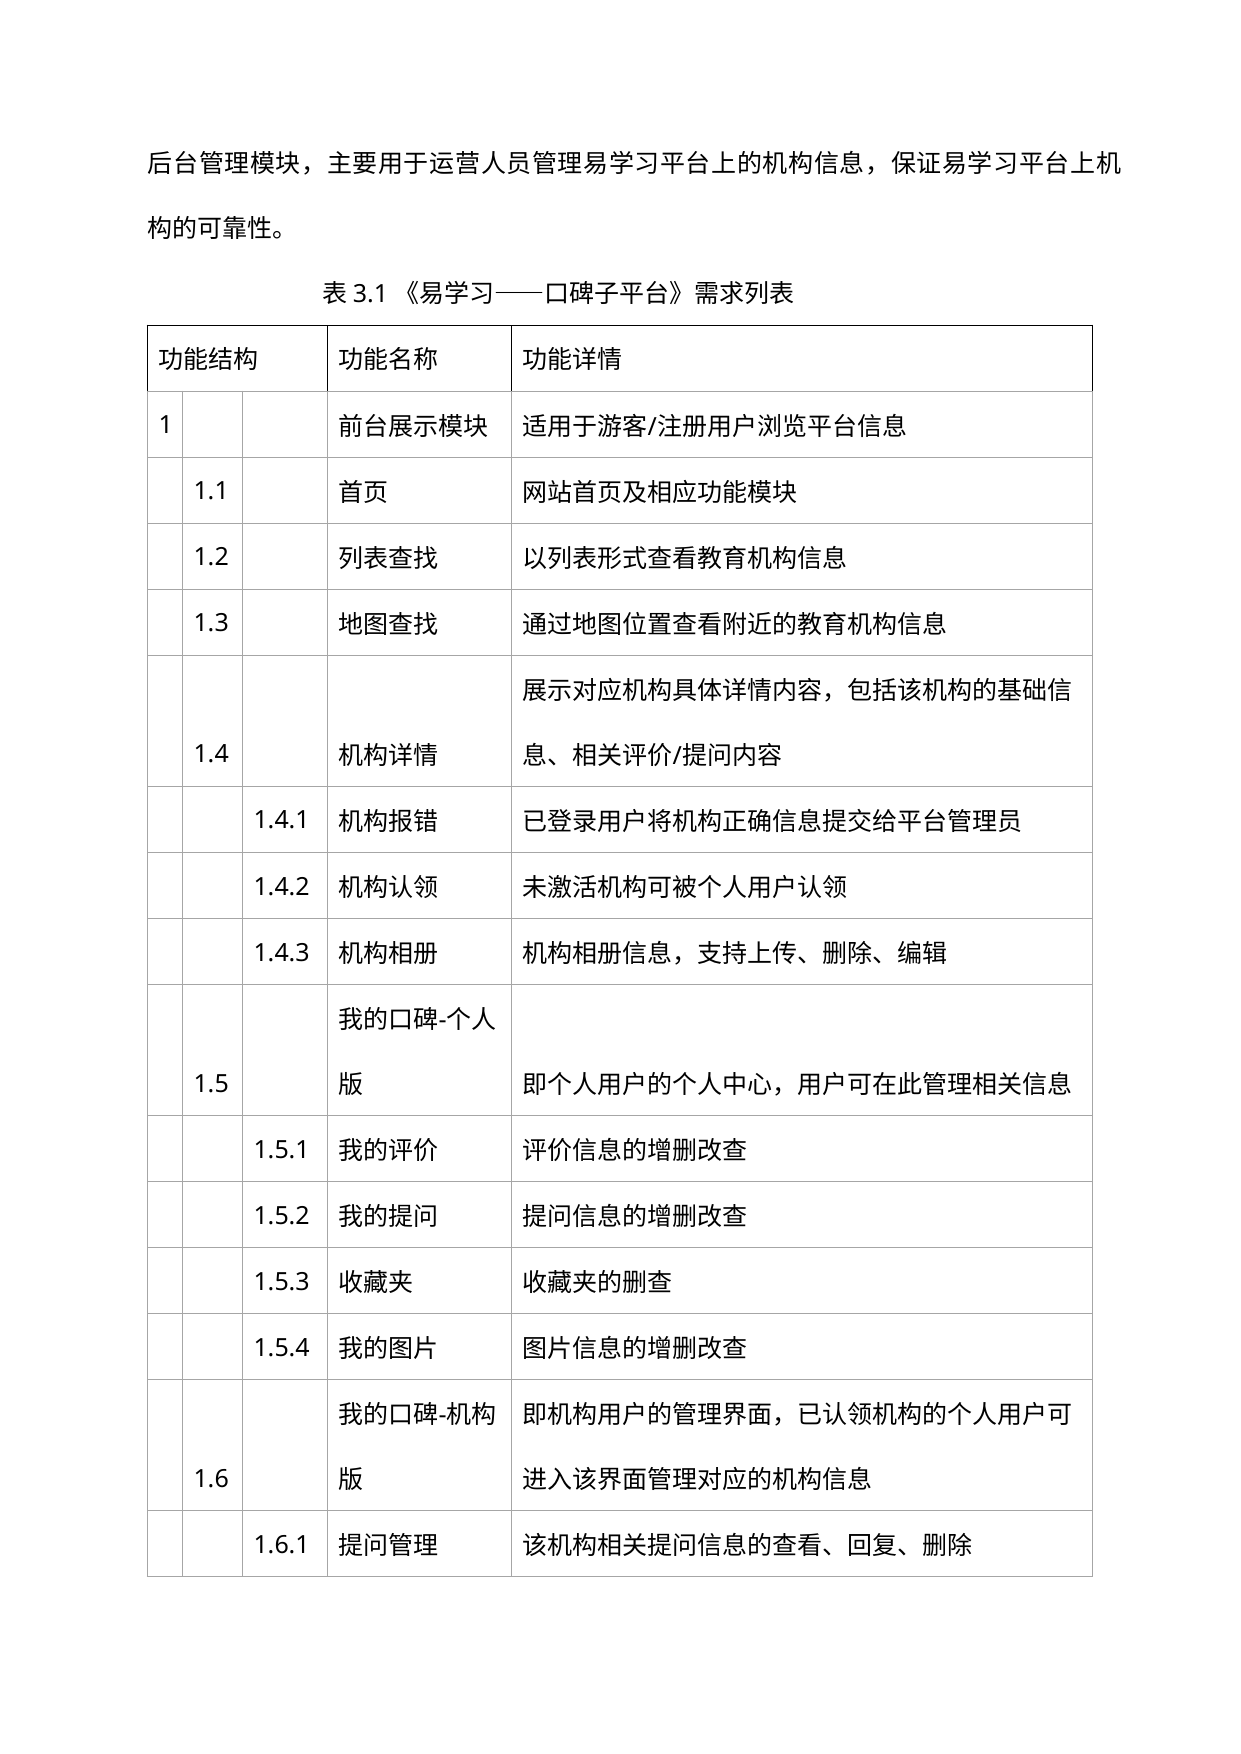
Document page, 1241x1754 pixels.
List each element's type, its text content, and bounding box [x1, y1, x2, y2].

table_cell 地图查找 [328, 590, 511, 655]
table_cell [243, 985, 327, 1115]
table_cell 前台展示模块 [328, 392, 511, 457]
table_cell 1.5.2 [243, 1182, 327, 1247]
table_cell 1.4 [183, 656, 242, 786]
table_cell [148, 590, 182, 655]
table_cell [183, 1248, 242, 1313]
table_cell 通过地图位置查看附近的教育机构信息 [512, 590, 1092, 655]
table_cell 以列表形式查看教育机构信息 [512, 524, 1092, 589]
table_cell 1 [148, 392, 182, 457]
table_cell [183, 392, 242, 457]
table_cell 收藏夹 [328, 1248, 511, 1313]
text 表3.1 《易学习——口碑子平台》需求列表 [273, 259, 1122, 324]
table_cell 适用于游客/注册用户浏览平台信息 [512, 392, 1092, 457]
table_cell 1.5.3 [243, 1248, 327, 1313]
table_cell 机构报错 [328, 787, 511, 852]
table_cell 1.6 [183, 1380, 242, 1510]
table_cell 1.3 [183, 590, 242, 655]
table_cell 该机构相关提问信息的查看、回复、删除 [512, 1511, 1092, 1576]
table_cell [148, 853, 182, 918]
table_cell [243, 524, 327, 589]
table_header 功能详情 [512, 326, 1092, 391]
table_cell 1.4.1 [243, 787, 327, 852]
table_cell 1.6.1 [243, 1511, 327, 1576]
table_cell 首页 [328, 458, 511, 523]
table_cell [183, 1116, 242, 1181]
table_cell [148, 985, 182, 1115]
table_cell [148, 1182, 182, 1247]
table_cell 网站首页及相应功能模块 [512, 458, 1092, 523]
table_cell 评价信息的增删改查 [512, 1116, 1092, 1181]
table_cell 我的口碑-机构版 [328, 1380, 511, 1510]
table_cell 收藏夹的删查 [512, 1248, 1092, 1313]
table_cell 展示对应机构具体详情内容，包括该机构的基础信息、相关评价/提问内容 [512, 656, 1092, 786]
table_cell [183, 1314, 242, 1379]
table_cell 机构相册 [328, 919, 511, 984]
table_cell [183, 1182, 242, 1247]
table_cell [148, 1116, 182, 1181]
table_cell [148, 919, 182, 984]
table_cell [148, 1511, 182, 1576]
table_cell [183, 787, 242, 852]
table_cell 我的图片 [328, 1314, 511, 1379]
table_cell [148, 787, 182, 852]
table_cell 1.2 [183, 524, 242, 589]
table_cell [243, 458, 327, 523]
table_cell 1.4.2 [243, 853, 327, 918]
table_cell 提问信息的增删改查 [512, 1182, 1092, 1247]
table_cell 1.4.3 [243, 919, 327, 984]
table_cell 图片信息的增删改查 [512, 1314, 1092, 1379]
table_cell 已登录用户将机构正确信息提交给平台管理员 [512, 787, 1092, 852]
table_cell [148, 1314, 182, 1379]
table_cell 未激活机构可被个人用户认领 [512, 853, 1092, 918]
table_cell 机构相册信息，支持上传、删除、编辑 [512, 919, 1092, 984]
table_cell [148, 1248, 182, 1313]
text 根据用例图，《易学习——口碑子平台》项目主要分为前台展示模块和后台管理模块。其中前台展示模块主要用于为游客，个人用户和机构用户展示和维护机构基本信息。后台管理模块，主要用于运营人员管理易学习平台上的机构信息，保证易学习平台上机构的可靠性。 [148, 129, 1122, 259]
table_cell [148, 524, 182, 589]
table_cell 即个人用户的个人中心，用户可在此管理相关信息 [512, 985, 1092, 1115]
table_cell 机构详情 [328, 656, 511, 786]
table_cell 1.5 [183, 985, 242, 1115]
table_cell 列表查找 [328, 524, 511, 589]
table_cell 我的评价 [328, 1116, 511, 1181]
table_cell [148, 1380, 182, 1510]
table_cell [148, 458, 182, 523]
table_cell 提问管理 [328, 1511, 511, 1576]
table_cell [183, 919, 242, 984]
table_cell 1.1 [183, 458, 242, 523]
table_cell [148, 656, 182, 786]
table_cell 我的口碑-个人版 [328, 985, 511, 1115]
table_cell [183, 1511, 242, 1576]
table_cell [243, 590, 327, 655]
table_header 功能名称 [328, 326, 511, 391]
table_cell 机构认领 [328, 853, 511, 918]
table_cell [243, 392, 327, 457]
table_cell 1.5.4 [243, 1314, 327, 1379]
table_cell 1.5.1 [243, 1116, 327, 1181]
table_cell 即机构用户的管理界面，已认领机构的个人用户可进入该界面管理对应的机构信息 [512, 1380, 1092, 1510]
table_cell [183, 853, 242, 918]
table_cell [243, 1380, 327, 1510]
table_cell [243, 656, 327, 786]
table_cell 我的提问 [328, 1182, 511, 1247]
table_header 功能结构 [148, 326, 327, 391]
